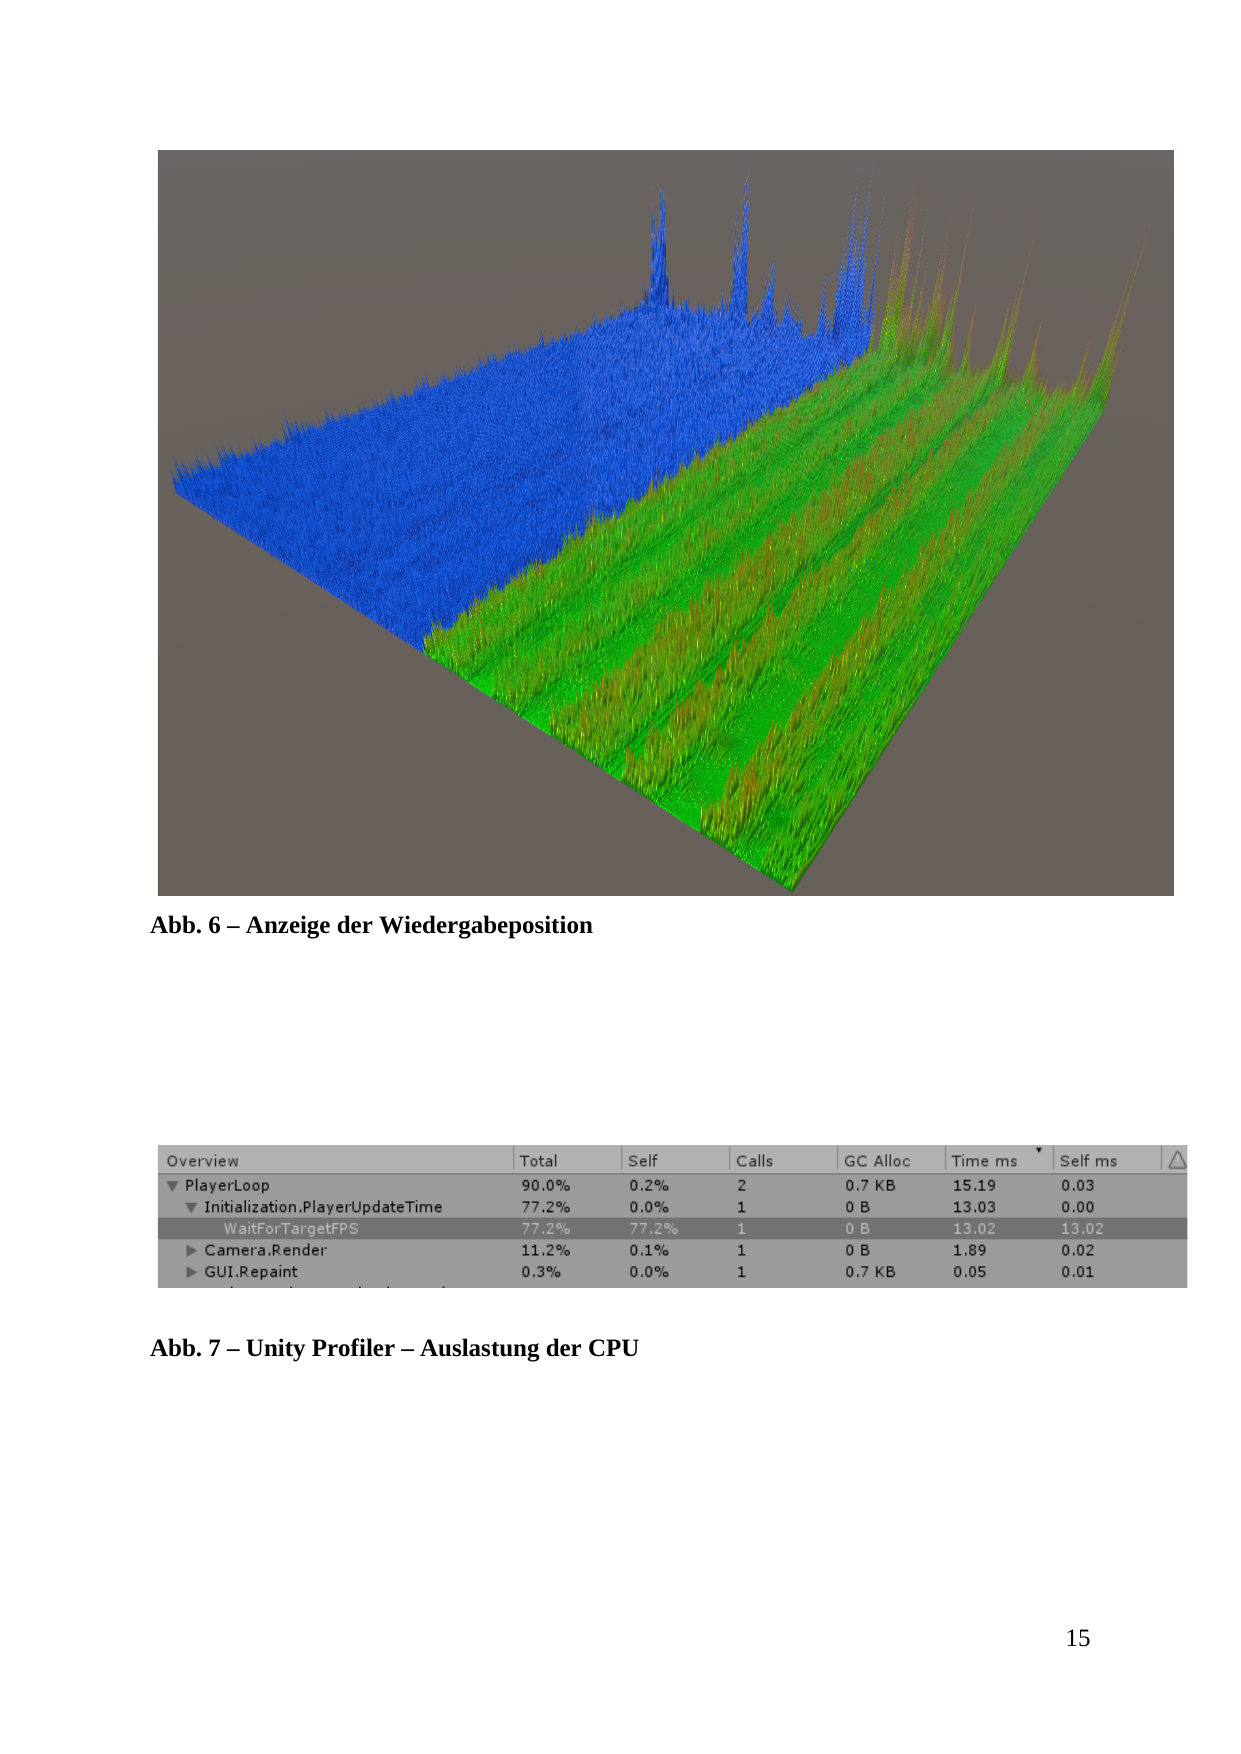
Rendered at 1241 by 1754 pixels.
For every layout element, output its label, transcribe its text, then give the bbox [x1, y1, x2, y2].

picture [157, 1145, 1188, 1288]
picture [157, 150, 1174, 896]
